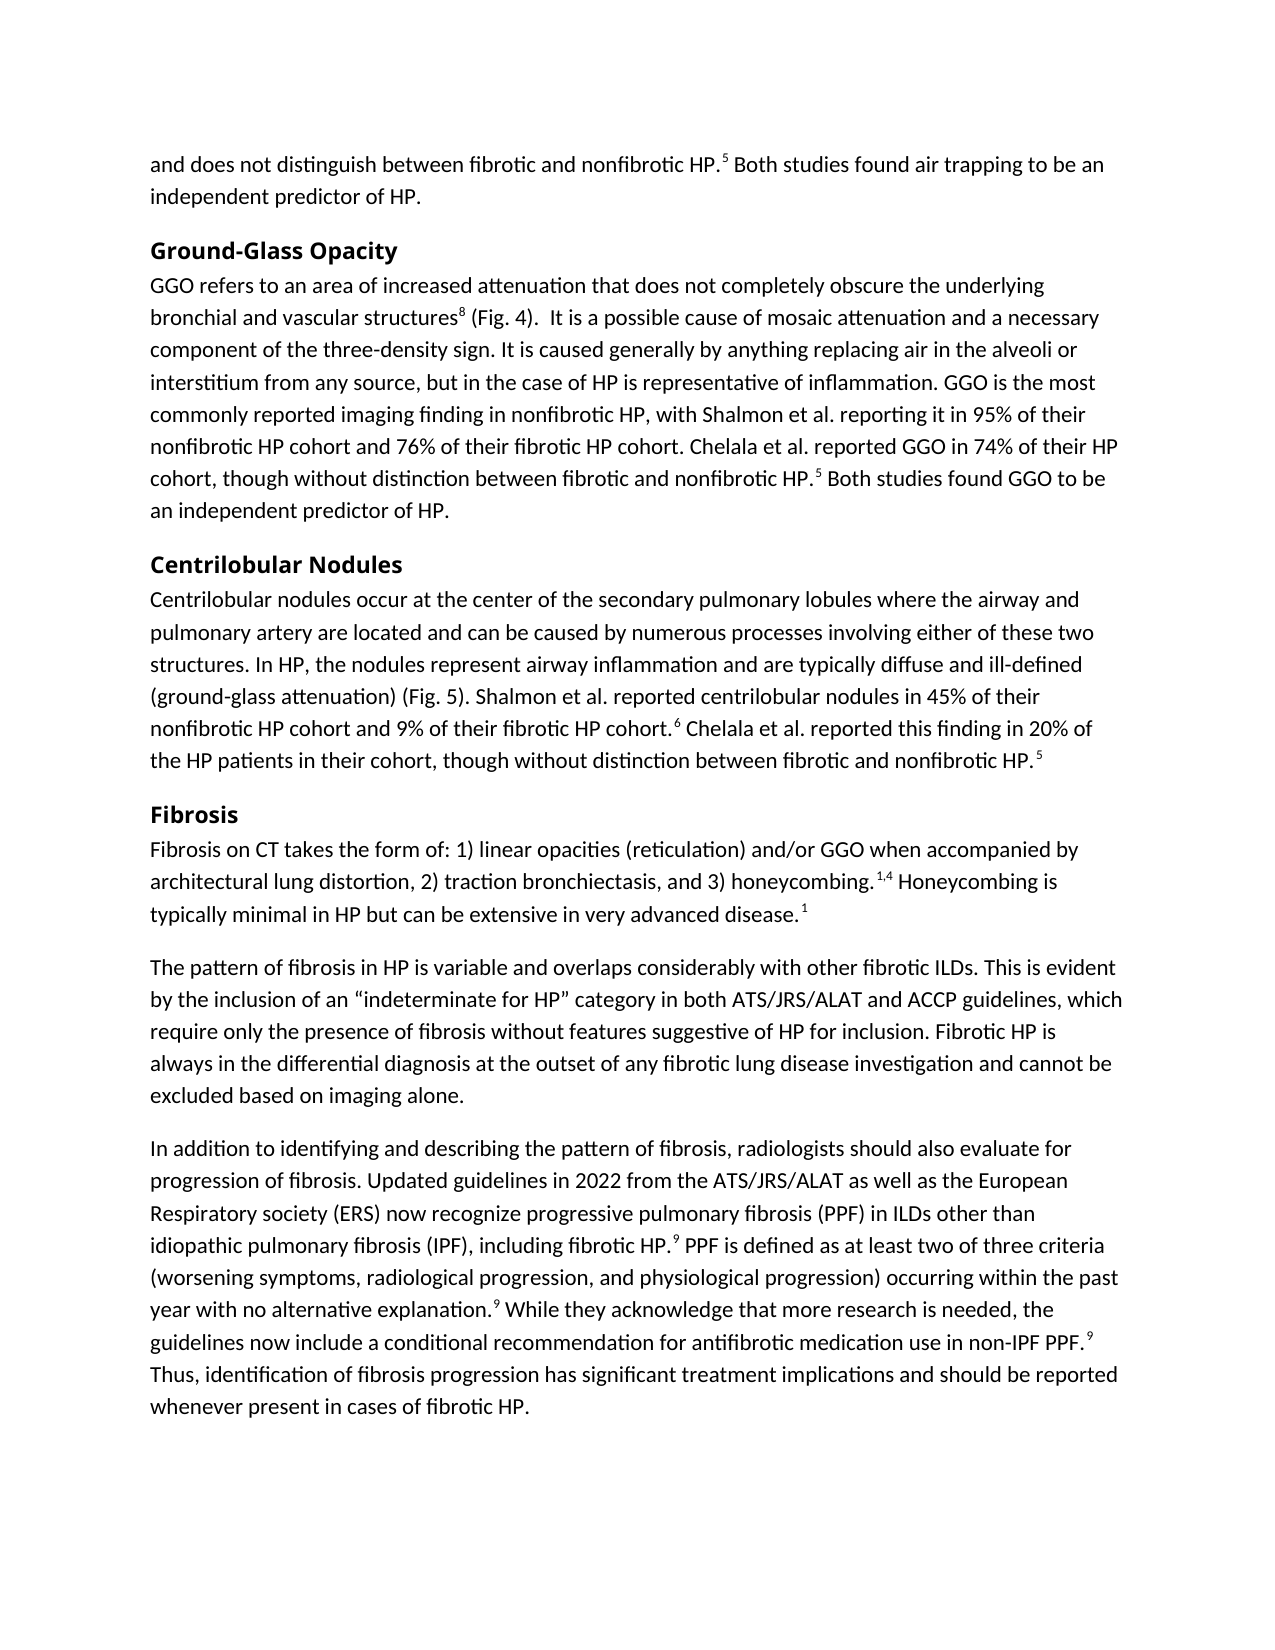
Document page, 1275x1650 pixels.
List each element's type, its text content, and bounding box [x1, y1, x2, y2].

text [150, 150, 1125, 210]
subtitle Fibrosis [150, 799, 1125, 831]
subtitle Ground-Glass Opacity [150, 235, 1125, 266]
text GGO refers to an area of increased attenuation that does not completely obscure the underlying bronchial and vascular structures8 (Fig. 4). It is a possible cause of mosaic attenuation and a necessary component of the three-density sign. It is caused generally by anything replacing air in the alveoli or interstitium from any source, but in the case of HP is representative of inflammation. GGO is the most commonly reported imaging finding in nonfibrotic HP, with Shalmon et al. reporting it in 95% of their nonfibrotic HP cohort and 76% of their fibrotic HP cohort. Chelala et al. reported GGO in 74% of their HP cohort, though without distinction between fibrotic and nonfibrotic HP.5 Both studies found GGO to be an independent predictor of HP. [150, 271, 1125, 524]
text In addition to identifying and describing the pattern of fibrosis, radiologists should also evaluate for progression of fibrosis. Updated guidelines in 2022 from the ATS/JRS/ALAT as well as the European Respiratory society (ERS) now recognize progressive pulmonary fibrosis (PPF) in ILDs other than idiopathic pulmonary fibrosis (IPF), including fibrotic HP.9 PPF is defined as at least two of three criteria (worsening symptoms, radiological progression, and physiological progression) occurring within the past year with no alternative explanation.9 While they acknowledge that more research is needed, the guidelines now include a conditional recommendation for antifibrotic medication use in non-IPF PPF.9 Thus, identification of fibrosis progression has significant treatment implications and should be reported whenever present in cases of fibrotic HP. [150, 1134, 1125, 1420]
text Centrilobular nodules occur at the center of the secondary pulmonary lobules where the airway and pulmonary artery are located and can be caused by numerous processes involving either of these two structures. In HP, the nodules represent airway inflammation and are typically diffuse and ill-defined (ground-glass attenuation) (Fig. 5). Shalmon et al. reported centrilobular nodules in 45% of their nonfibrotic HP cohort and 9% of their fibrotic HP cohort.6 Chelala et al. reported this finding in 20% of the HP patients in their cohort, though without distinction between fibrotic and nonfibrotic HP.5 [150, 585, 1125, 774]
text Fibrosis on CT takes the form of: 1) linear opacities (reticulation) and/or GGO when accompanied by architectural lung distortion, 2) traction bronchiectasis, and 3) honeycombing.1,4 Honeycombing is typically minimal in HP but can be extensive in very advanced disease.1 [150, 835, 1125, 928]
subtitle Centrilobular Nodules [150, 549, 1125, 581]
text The pattern of fibrosis in HP is variable and overlaps considerably with other fibrotic ILDs. This is evident by the inclusion of an “indeterminate for HP” category in both ATS/JRS/ALAT and ACCP guidelines, which require only the presence of fibrosis without features suggestive of HP for inclusion. Fibrotic HP is always in the differential diagnosis at the outset of any fibrotic lung disease investigation and cannot be excluded based on imaging alone. [150, 953, 1125, 1109]
